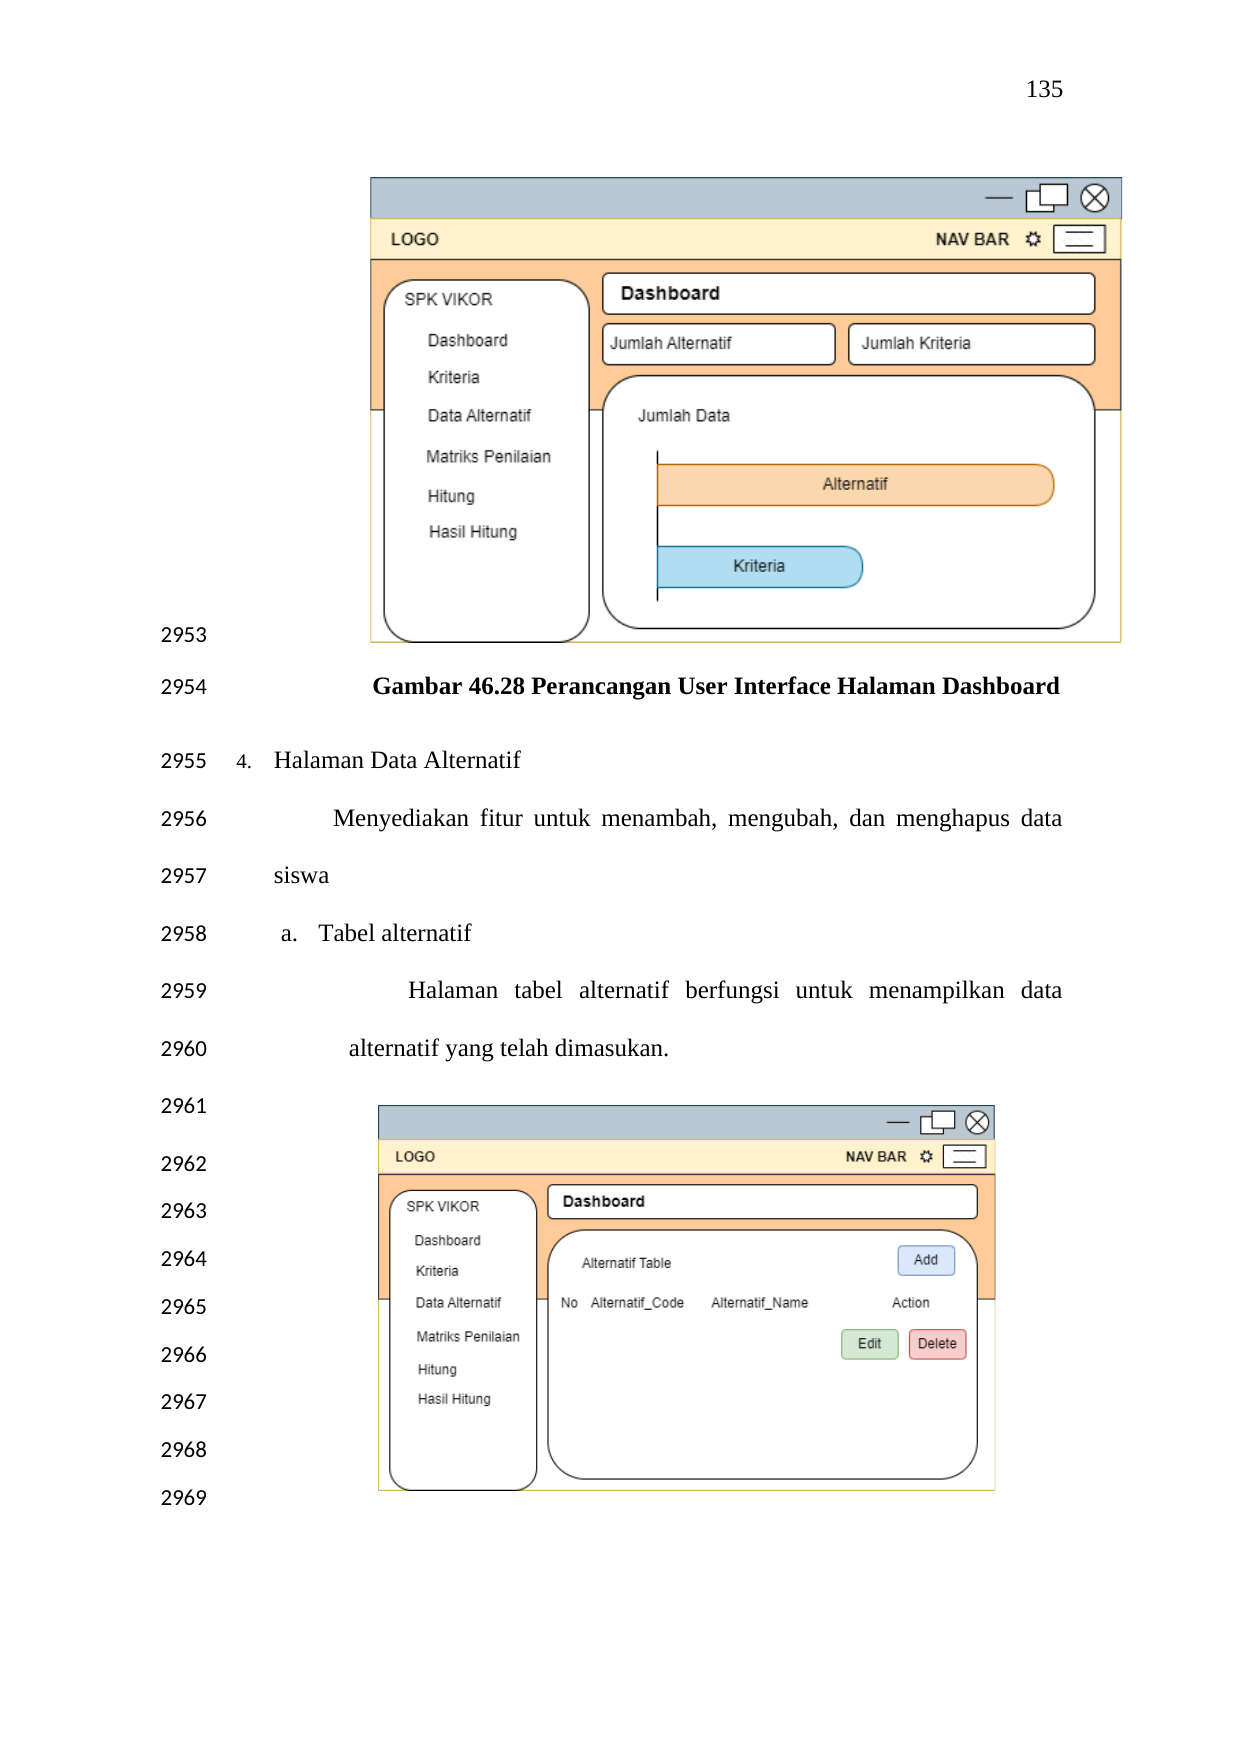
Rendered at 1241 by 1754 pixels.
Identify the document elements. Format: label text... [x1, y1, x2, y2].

text Menyediakan fitur untuk menambah, mengubah, dan menghapus data siswa [274, 803, 1063, 889]
picture [378, 1105, 996, 1491]
list Tabel alternatif [281, 918, 1063, 947]
list Halaman Data Alternatif [236, 745, 1063, 774]
list Halaman tabel alternatif berfungsi untuk menampilkan data alternatif yang telah dimasukan. [349, 975, 1063, 1062]
picture [370, 177, 1123, 643]
